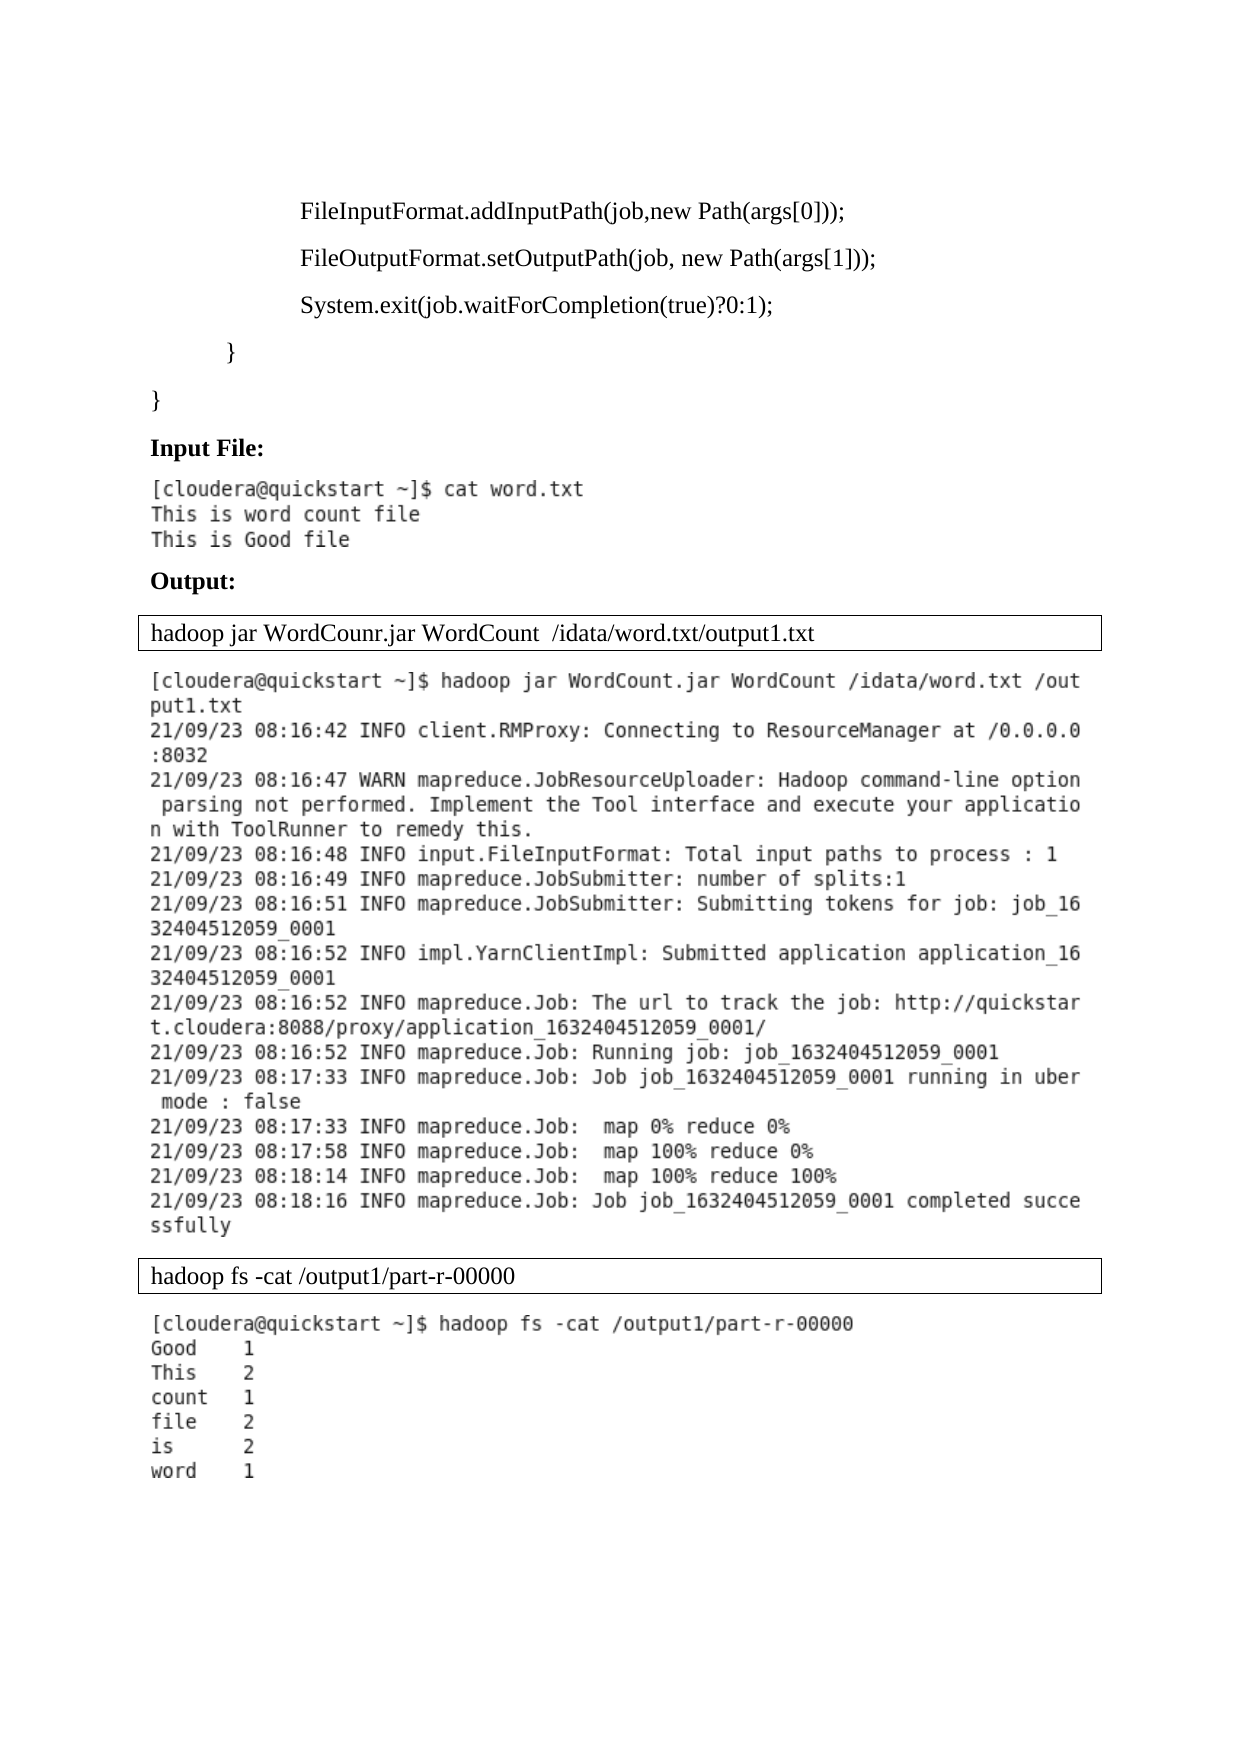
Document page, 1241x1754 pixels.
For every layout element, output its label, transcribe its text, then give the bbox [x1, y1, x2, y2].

picture [151, 480, 583, 547]
picture [150, 672, 1081, 1237]
picture [151, 1315, 853, 1478]
text FileInputFormat.addInputPath(job,new Path(args[0])); FileOutputFormat.setOutputPath(job, new Path(args[1])); System.exit(job.waitForCompletion(true)?0:1); [300, 196, 877, 319]
text } [225, 338, 1138, 366]
text Output: [150, 497, 1138, 595]
subtitle Input File: [150, 433, 1138, 462]
text } [150, 386, 1138, 414]
